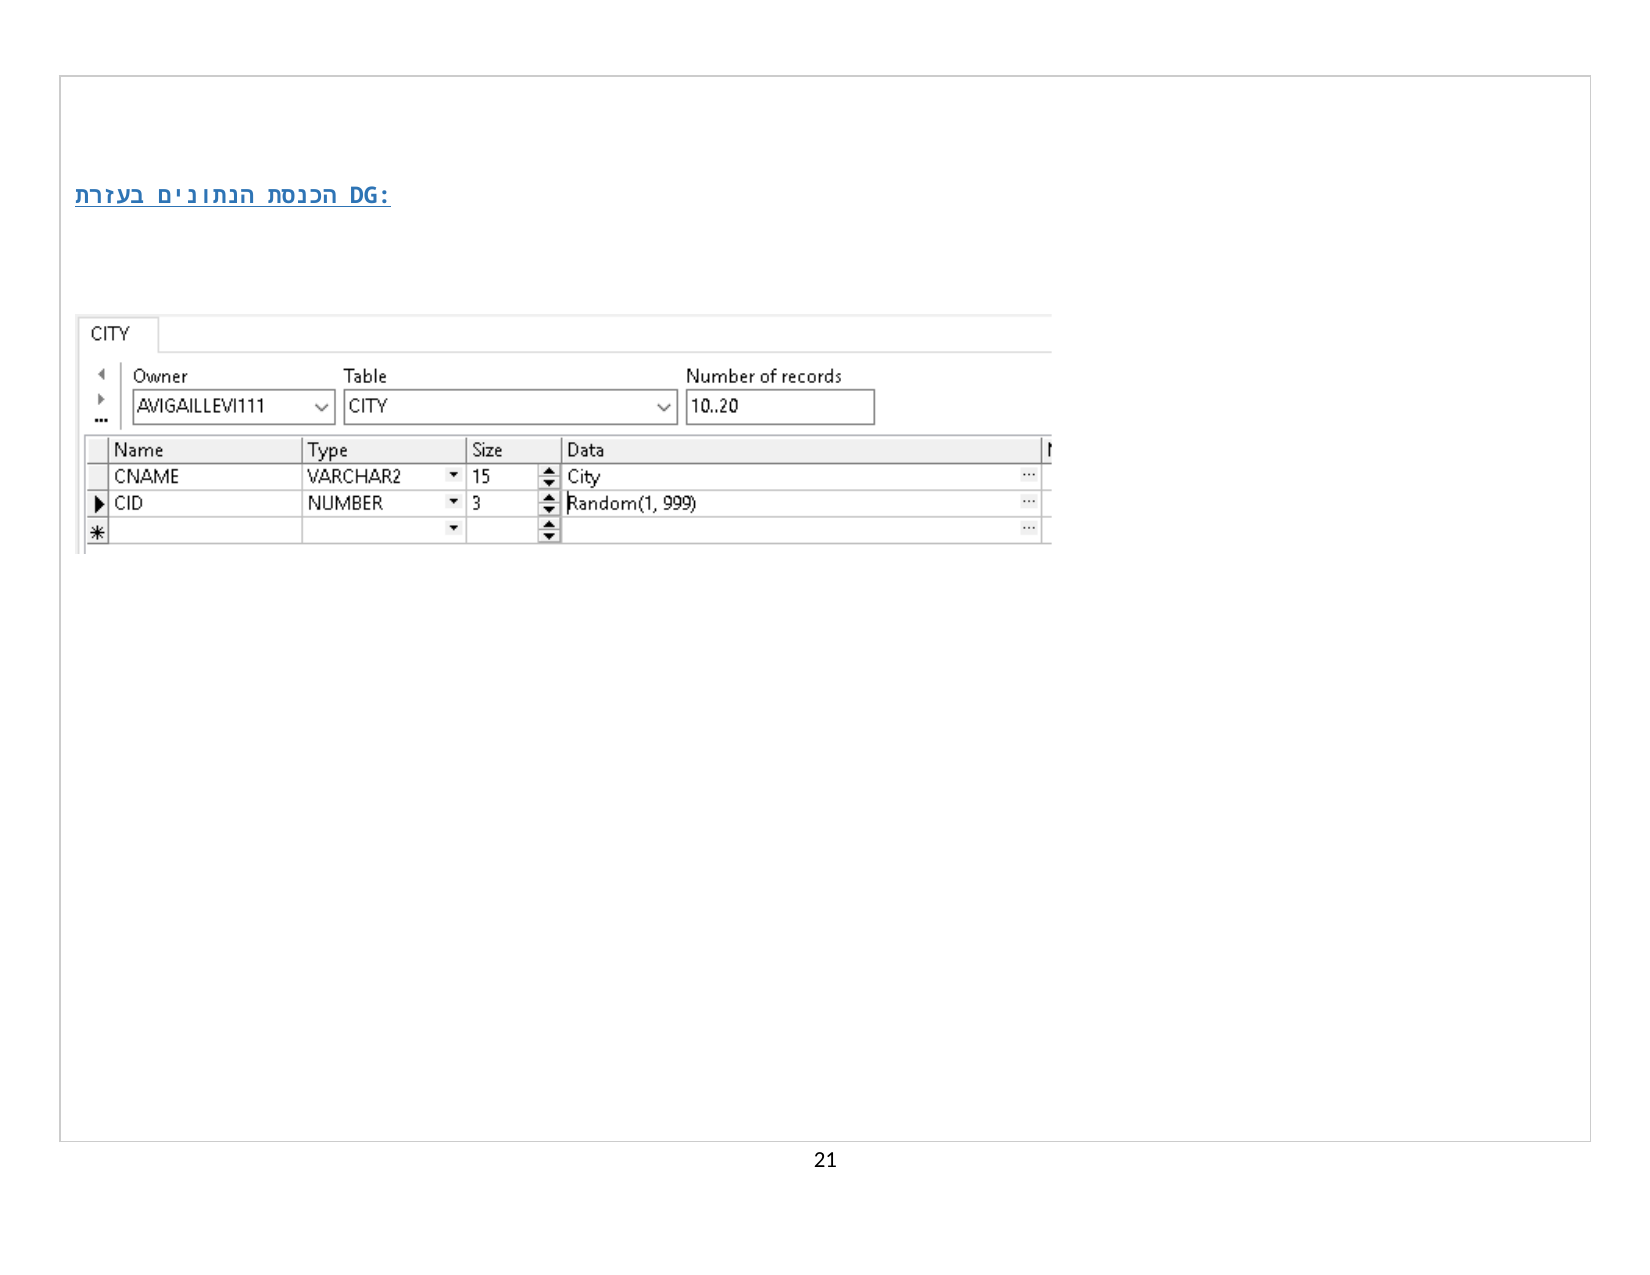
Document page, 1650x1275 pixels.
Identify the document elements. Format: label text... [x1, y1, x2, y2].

text הכנסת הנתונים בעזרת DG: [61, 163, 1590, 211]
picture [75, 314, 1052, 554]
